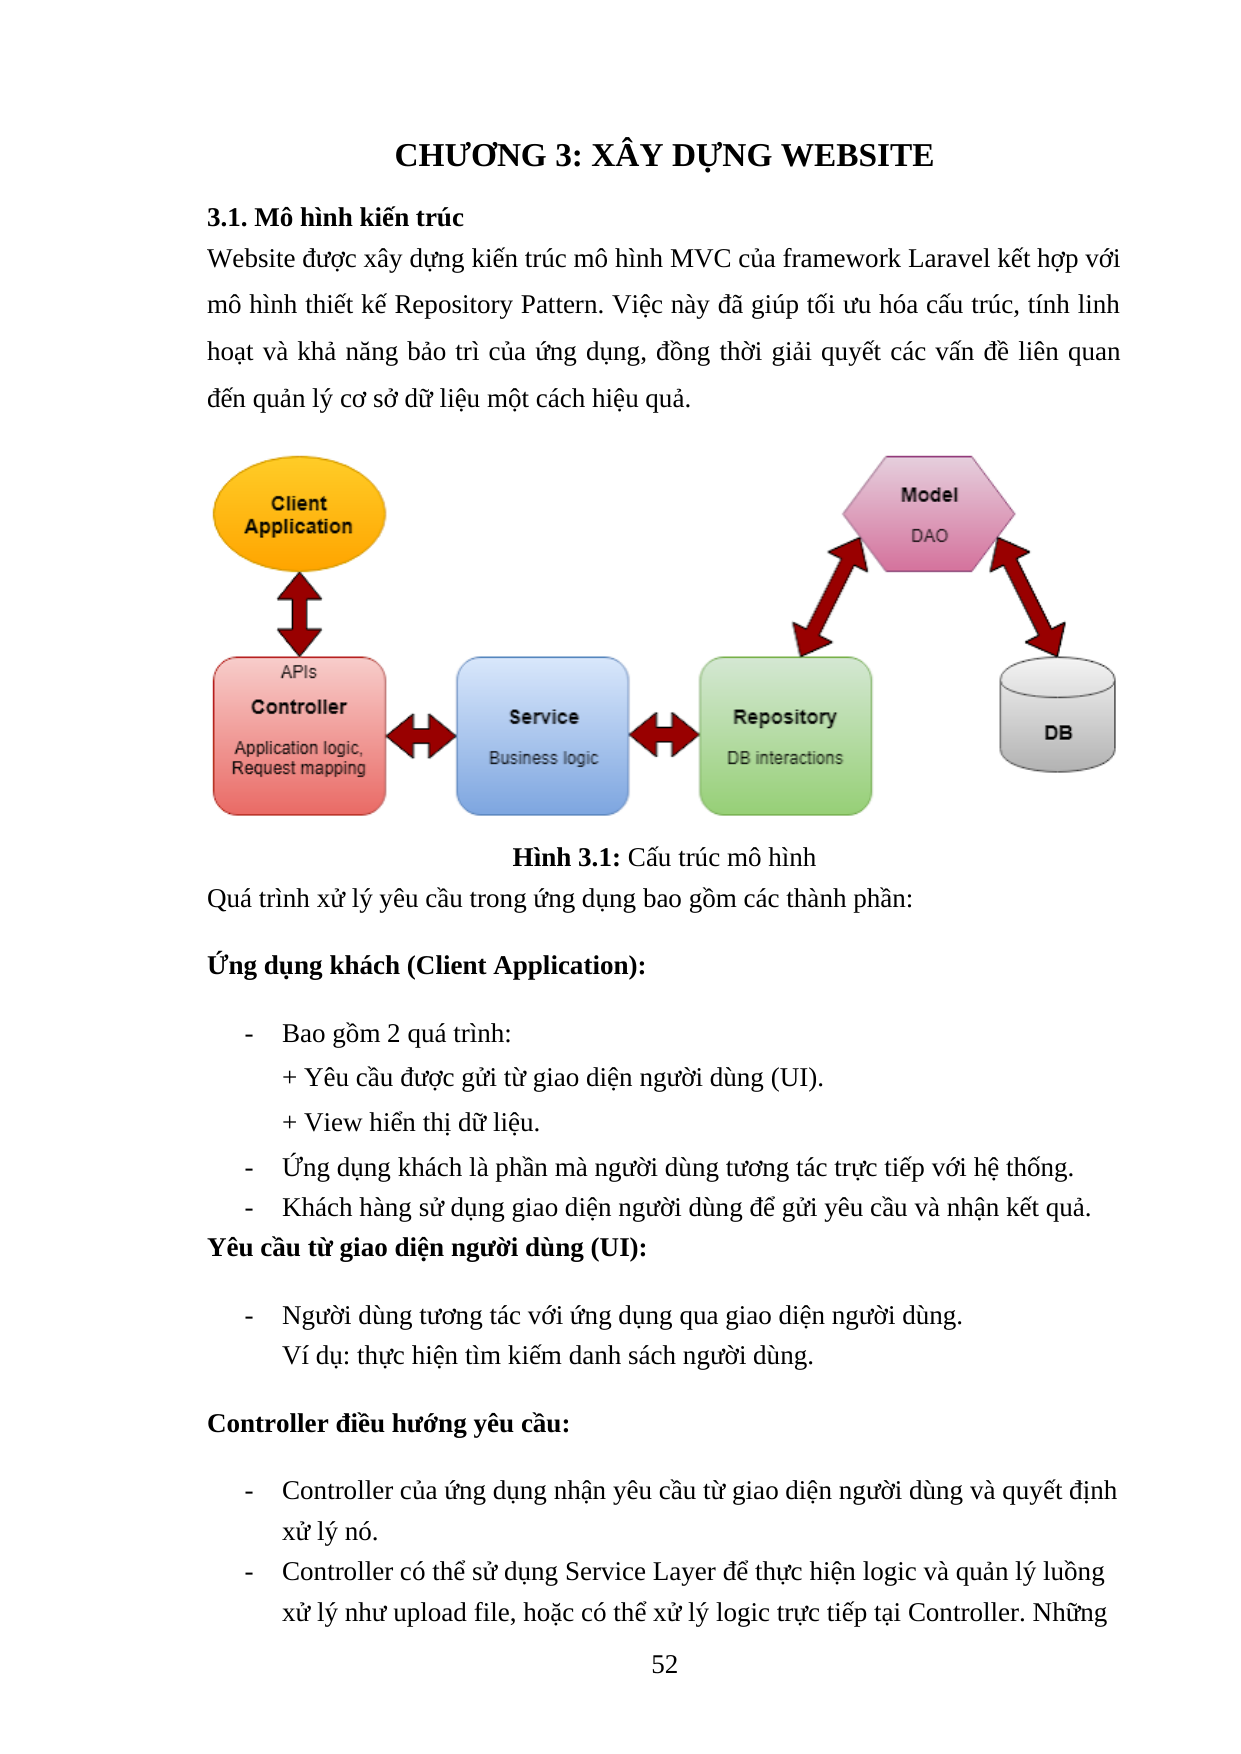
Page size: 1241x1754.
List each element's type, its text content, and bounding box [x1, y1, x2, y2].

text Controller điều hướng yêu cầu: [207, 1407, 1122, 1438]
list Người dùng tương tác với ứng dụng qua giao diện người dùng. [244, 1299, 1122, 1330]
list Khách hàng sử dụng giao diện người dùng để gửi yêu cầu và nhận kết quả. [244, 1191, 1122, 1222]
list Controller của ứng dụng nhận yêu cầu từ giao diện người dùng và quyết định xử lý nó. [244, 1474, 1122, 1546]
list Bao gồm 2 quá trình: [244, 1017, 1122, 1048]
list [244, 1555, 1122, 1627]
text Quá trình xử lý yêu cầu trong ứng dụng bao gồm các thành phần: [207, 882, 1122, 913]
list Ví dụ: thực hiện tìm kiếm danh sách người dùng. [282, 1339, 1122, 1371]
text + Yêu cầu được gửi từ giao diện người dùng (UI). [282, 1062, 1122, 1093]
text Website được xây dựng kiến trúc mô hình MVC của framework Laravel kết hợp với mô hình thiết kế Repository Pattern. Việc này đã giúp tối ưu hóa cấu trúc, tính linh hoạt và khả năng bảo trì của ứng dụng, đồng thời giải quyết các vấn đề liên quan đến quản lý cơ sở dữ liệu một cách hiệu quả. [207, 242, 1122, 413]
text Ứng dụng khách (Client Application): [207, 949, 1122, 981]
text Yêu cầu từ giao diện người dùng (UI): [207, 1232, 1122, 1263]
subtitle XÂY DỰNG WEBSITE [207, 135, 1122, 173]
text + View hiển thị dữ liệu. [282, 1106, 1122, 1137]
subtitle Mô hình kiến trúc [207, 201, 1122, 232]
title Cấu trúc mô hình [207, 842, 1122, 873]
picture [206, 449, 1123, 823]
list Ứng dụng khách là phần mà người dùng tương tác trực tiếp với hệ thống. [244, 1151, 1122, 1182]
